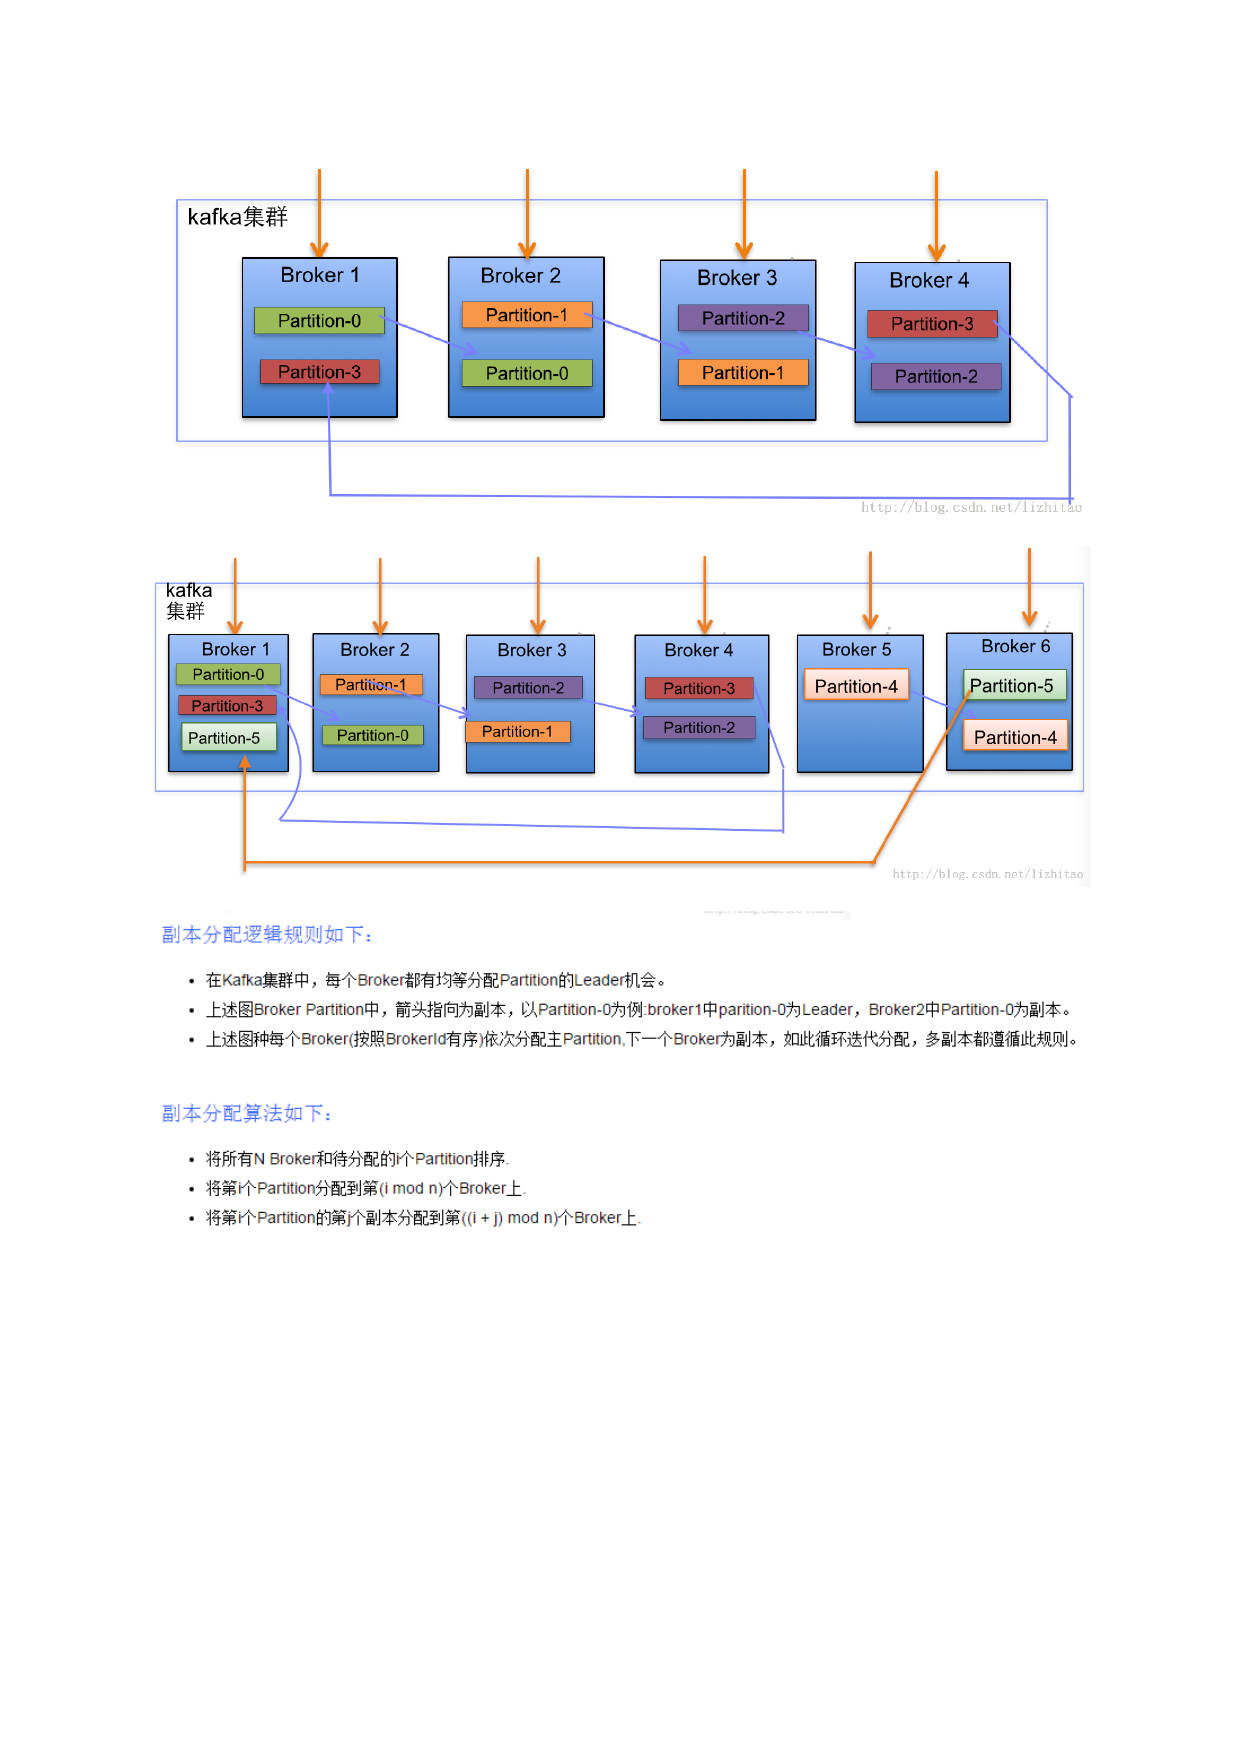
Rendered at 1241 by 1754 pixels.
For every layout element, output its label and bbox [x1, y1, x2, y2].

picture [150, 911, 1091, 1256]
picture [150, 150, 1091, 522]
picture [150, 546, 1091, 887]
